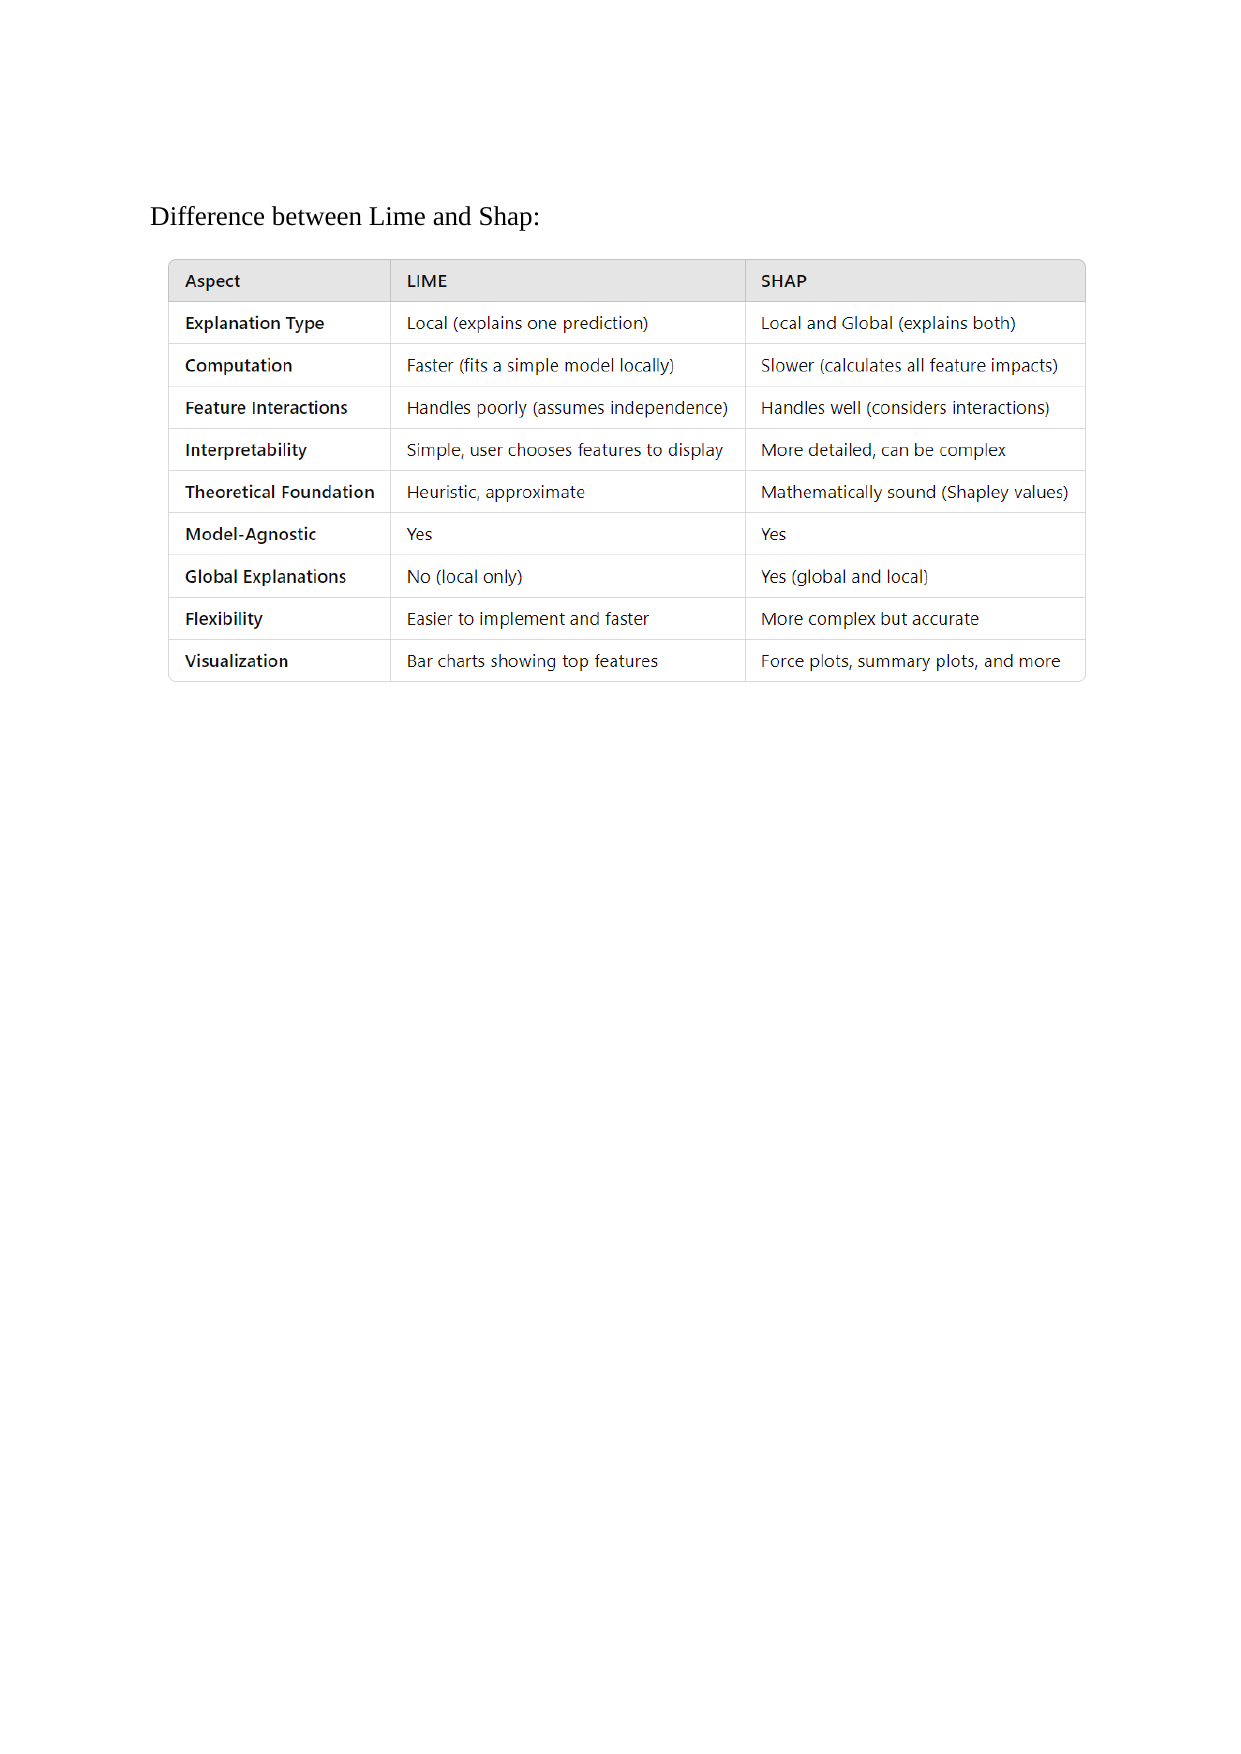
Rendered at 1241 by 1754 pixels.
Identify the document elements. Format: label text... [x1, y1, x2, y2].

picture [150, 250, 1091, 691]
text Difference between Lime and Shap: [150, 200, 1090, 231]
